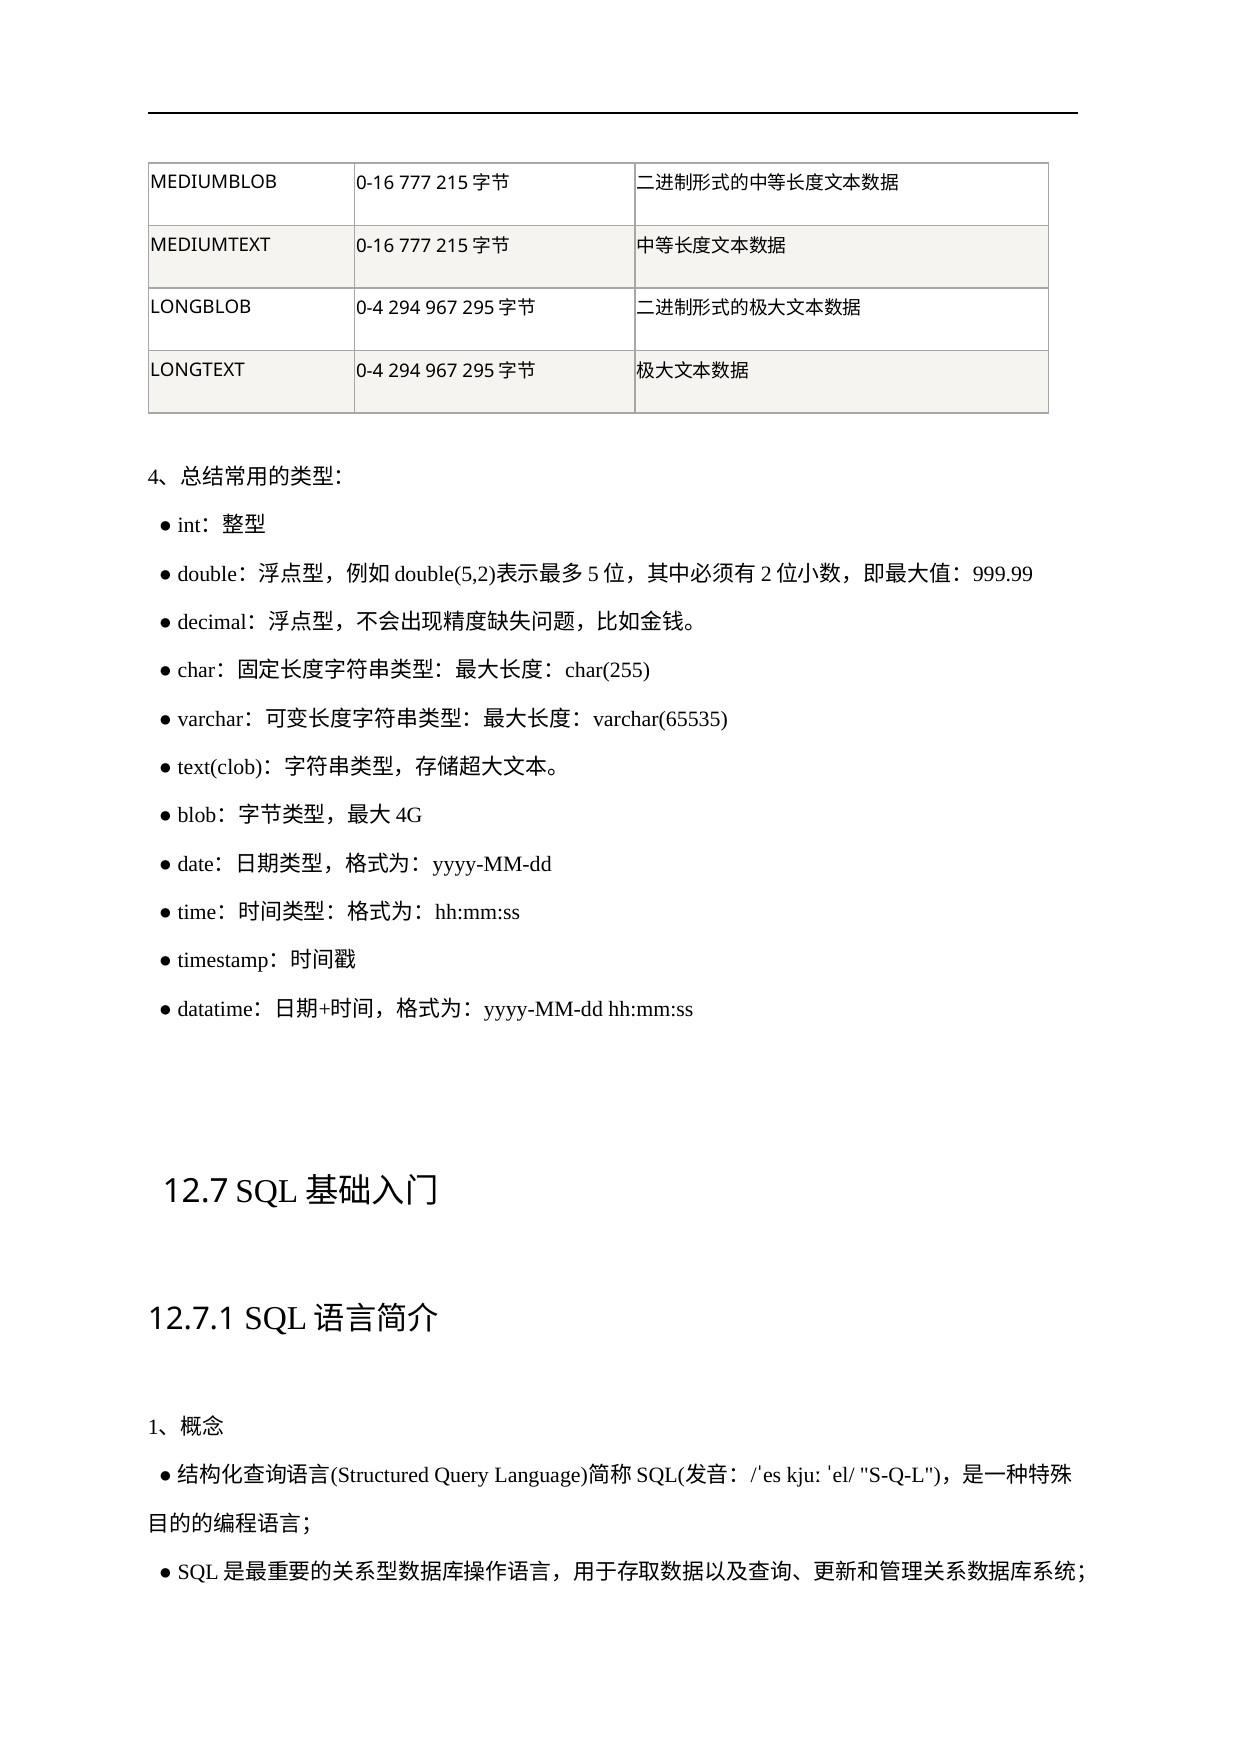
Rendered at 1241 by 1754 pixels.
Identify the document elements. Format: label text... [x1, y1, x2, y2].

text ● 结构化查询语言(Structured Query Language)简称SQL(发音：/ˈes kjuː ˈel/ "S-Q-L")，是一种特殊目的的编程语言； [148, 1457, 1078, 1538]
text ● int：整型 [148, 507, 1078, 539]
table_cell 0-16 777 215字节 [355, 164, 634, 224]
table_cell LONGBLOB [149, 289, 354, 349]
table_cell 中等长度文本数据 [636, 226, 1048, 287]
text ● text(clob)：字符串类型，存储超大文本。 [148, 749, 1078, 781]
text ● timestamp：时间戳 [148, 942, 1078, 974]
text ● decimal：浮点型，不会出现精度缺失问题，比如金钱。 [148, 604, 1078, 636]
text ● double：浮点型，例如double(5,2)表示最多5位，其中必须有2位小数，即最大值：999.99 [148, 555, 1078, 588]
text ● char：固定长度字符串类型：最大长度：char(255) [148, 652, 1078, 684]
text ● datatime：日期+时间，格式为：yyyy-MM-dd hh:mm:ss [148, 990, 1078, 1023]
text ● date：日期类型，格式为：yyyy-MM-dd [148, 845, 1078, 878]
table_cell 0-4 294 967 295字节 [355, 351, 634, 412]
table_cell MEDIUMBLOB [149, 164, 354, 224]
subtitle SQL基础入门 [162, 1156, 1078, 1221]
table_cell 0-16 777 215字节 [355, 226, 634, 287]
table_cell 极大文本数据 [636, 351, 1048, 412]
table_cell 二进制形式的中等长度文本数据 [636, 164, 1048, 224]
text 4、总结常用的类型： [148, 459, 1078, 491]
text ● blob：字节类型，最大4G [148, 797, 1078, 829]
subtitle SQL语言简介 [148, 1283, 1078, 1348]
text 1、概念 [148, 1408, 1078, 1441]
table_cell LONGTEXT [149, 351, 354, 412]
text ● varchar：可变长度字符串类型：最大长度：varchar(65535) [148, 700, 1078, 733]
text ● time：时间类型：格式为：hh:mm:ss [148, 894, 1078, 926]
table_cell 二进制形式的极大文本数据 [636, 289, 1048, 349]
text ● SQL是最重要的关系型数据库操作语言，用于存取数据以及查询、更新和管理关系数据库系统； [148, 1554, 1078, 1586]
table_cell 0-4 294 967 295字节 [355, 289, 634, 349]
table_cell MEDIUMTEXT [149, 226, 354, 287]
